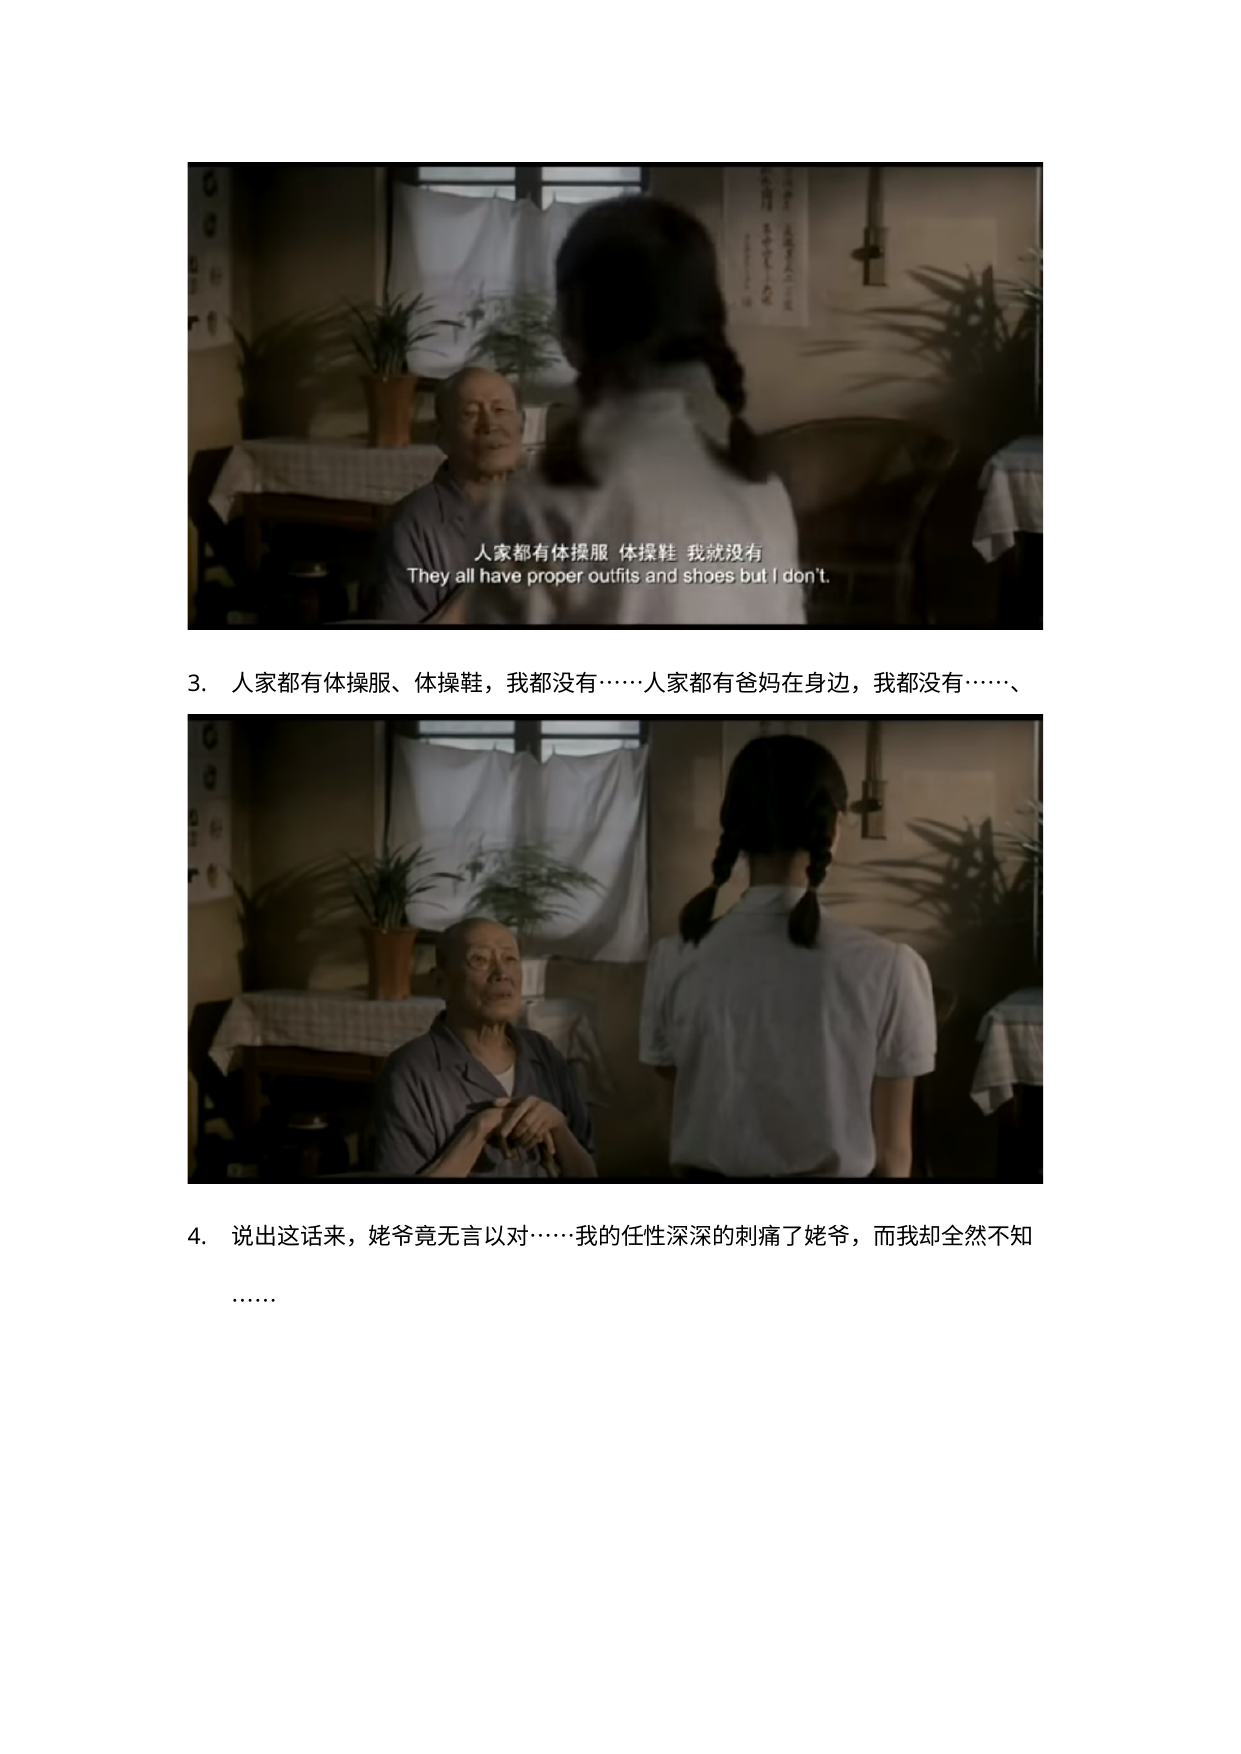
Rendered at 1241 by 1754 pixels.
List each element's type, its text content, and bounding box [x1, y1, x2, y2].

list 说出这话来，姥爷竟无言以对……我的任性深深的刺痛了姥爷，而我却全然不知…… [187, 1202, 1053, 1332]
list 人家都有体操服、体操鞋，我都没有……人家都有爸妈在身边，我都没有……、 [187, 649, 1053, 714]
picture [187, 714, 1044, 1184]
picture [187, 162, 1044, 630]
